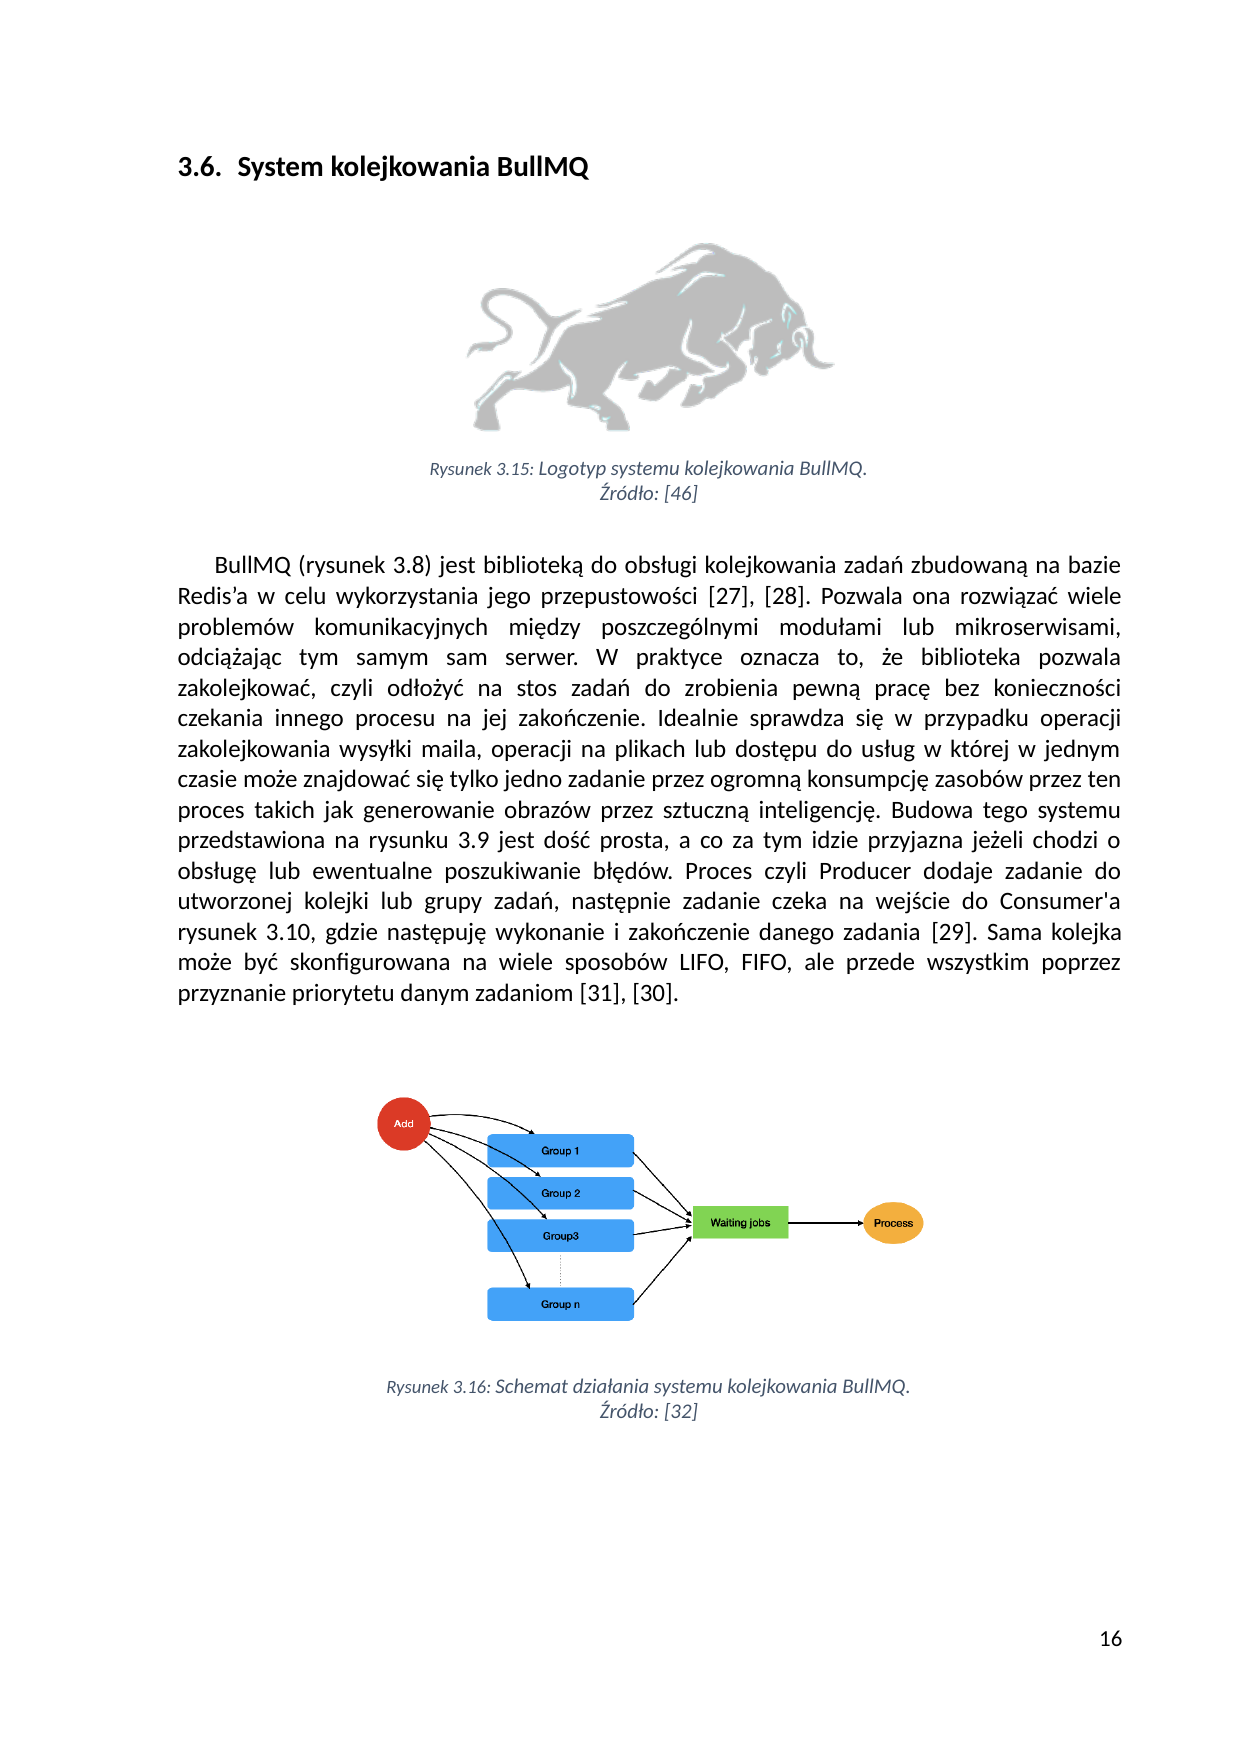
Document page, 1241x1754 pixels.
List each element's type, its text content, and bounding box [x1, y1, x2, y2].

text BullMQ (rysunek 3.8) jest biblioteką do obsługi kolejkowania zadań zbudowaną na bazie Redis’a w celu wykorzystania jego przepustowości [27], [28]. Pozwala ona rozwiązać wiele problemów komunikacyjnych między poszczególnymi modułami lub mikroserwisami, odciążając tym samym sam serwer. W praktyce oznacza to, że biblioteka pozwala zakolejkować, czyli odłożyć na stos zadań do zrobienia pewną pracę bez konieczności czekania innego procesu na jej zakończenie. Idealnie sprawdza się w przypadku operacji zakolejkowania wysyłki maila, operacji na plikach lub dostępu do usług w której w jednym czasie może znajdować się tylko jedno zadanie przez ogromną konsumpcję zasobów przez ten proces takich jak generowanie obrazów przez sztuczną inteligencję. Budowa tego systemu przedstawiona na rysunku 3.9 jest dość prosta, a co za tym idzie przyjazna jeżeli chodzi o obsługę lub ewentualne poszukiwanie błędów. Proces czyli Producer dodaje zadanie do utworzonej kolejki lub grupy zadań, następnie zadanie czeka na wejście do Consumer'a rysunek 3.10, gdzie następuję wykonanie i zakończenie danego zadania [29]. Sama kolejka może być skonfigurowana na wiele sposobów LIFO, FIFO, ale przede wszystkim poprzez przyznanie priorytetu danym zadaniom [31], [30]. [177, 550, 1122, 1007]
text Źródło: [32] [177, 1399, 1122, 1424]
picture [346, 1071, 953, 1355]
subtitle System kolejkowania BullMQ [177, 148, 1122, 183]
text Źródło: [46] [177, 481, 1122, 506]
picture [457, 233, 842, 437]
